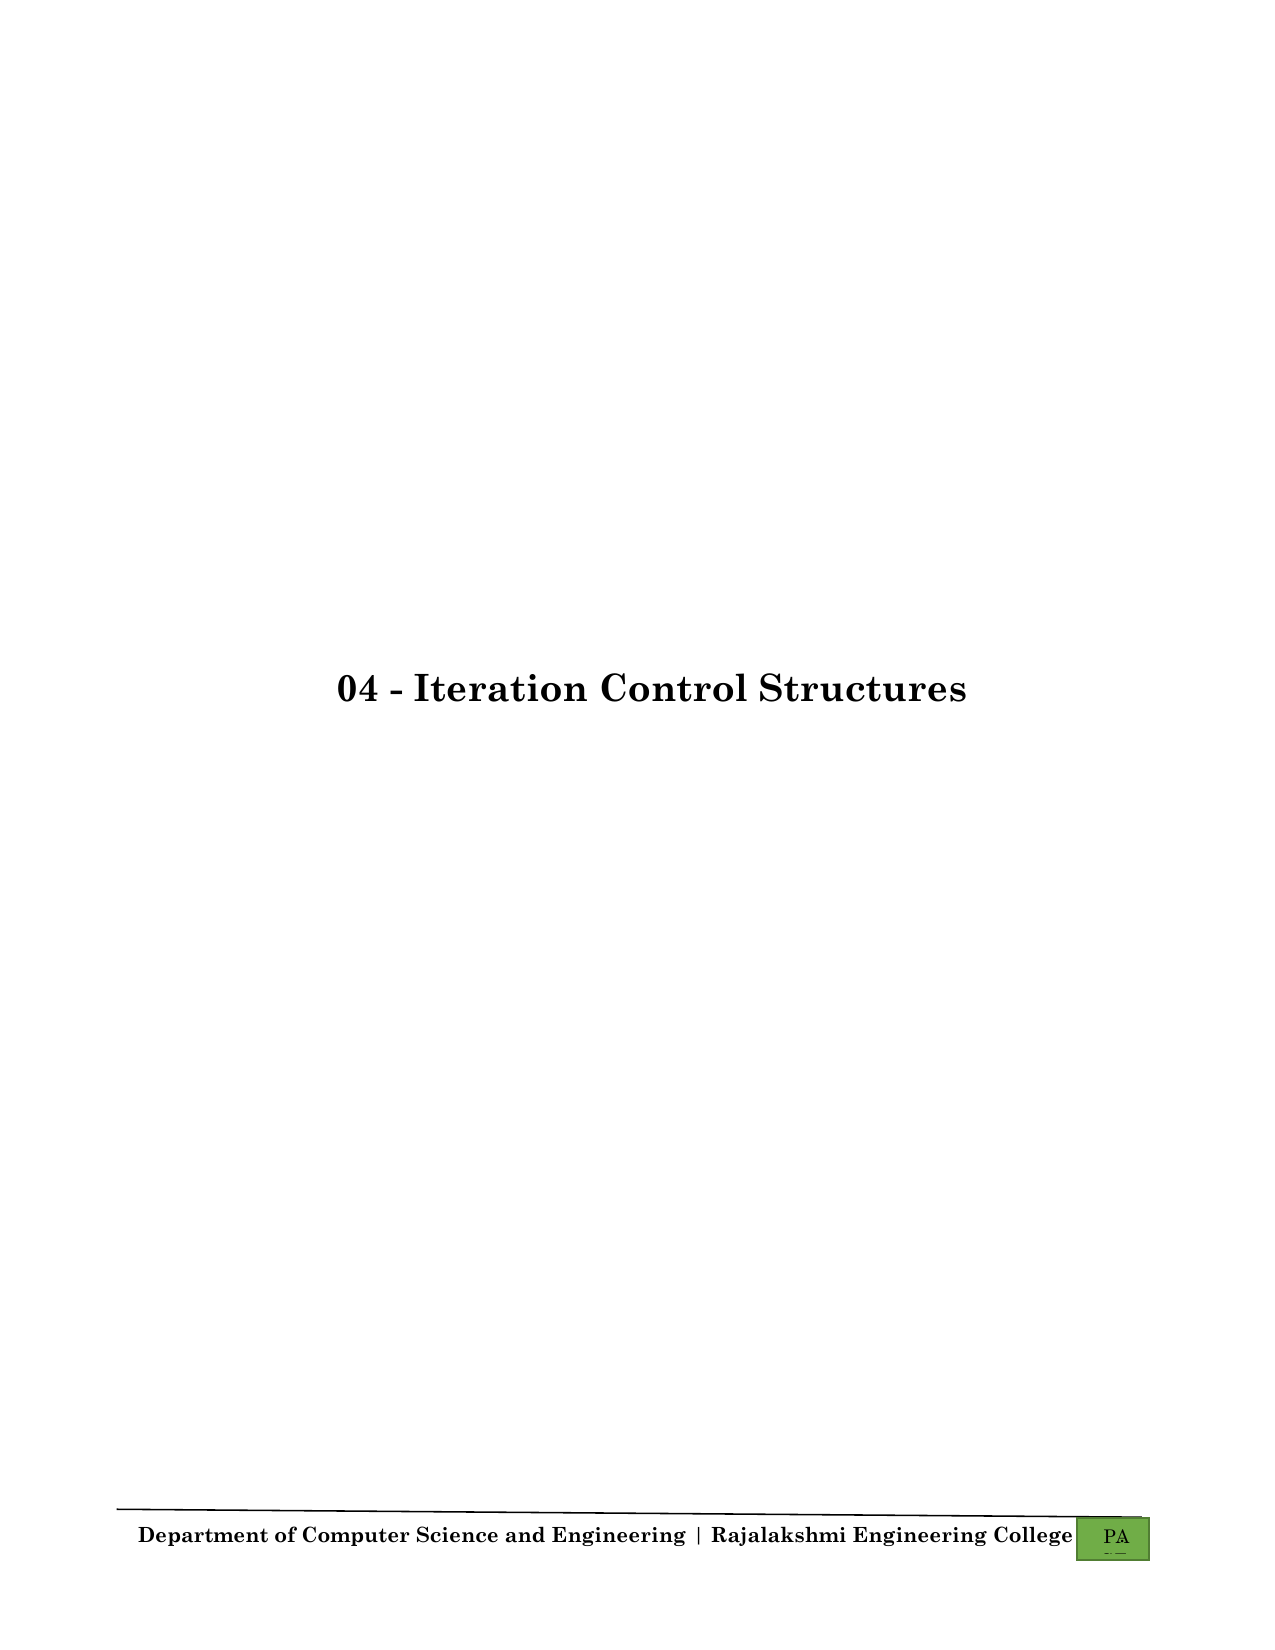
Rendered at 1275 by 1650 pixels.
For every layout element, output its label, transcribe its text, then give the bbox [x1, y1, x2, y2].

text 04 - Iteration Control Structures [150, 666, 1125, 710]
